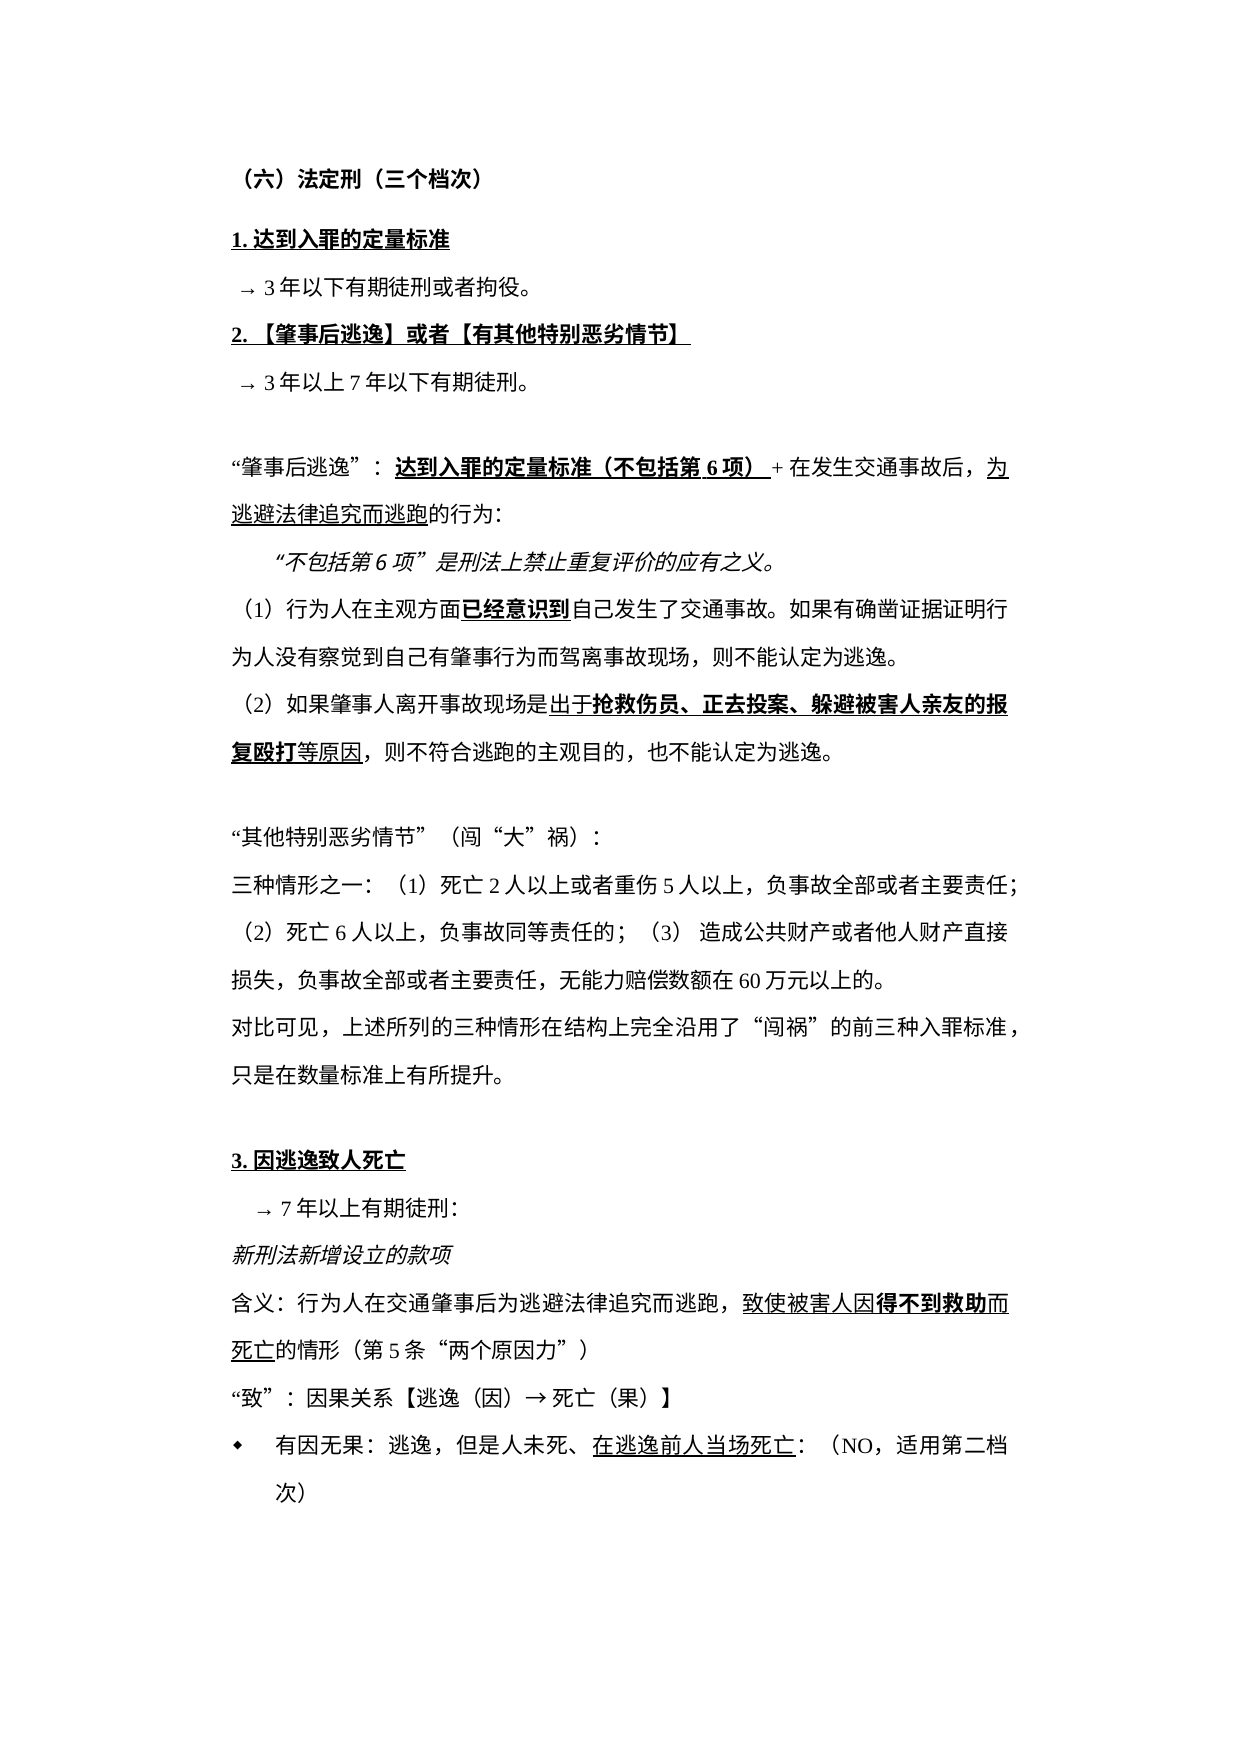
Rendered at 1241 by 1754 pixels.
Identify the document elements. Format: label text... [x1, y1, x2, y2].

list 新刑法新增设立的款项 [231, 1238, 1009, 1270]
text 含义：行为人在交通肇事后为逃避法律追究而逃跑，致使被害人因得不到救助而死亡的情形（第5条“两个原因力”） [231, 1286, 1009, 1365]
text “致”：因果关系【逃逸（因）→ 死亡（果）】 [231, 1381, 1009, 1412]
subtitle （六）法定刑（三个档次） [231, 162, 1009, 194]
text → 7年以上有期徒刑： [231, 1191, 1009, 1222]
text → 3年以上7年以下有期徒刑。 [231, 364, 1009, 396]
text 对比可见，上述所列的三种情形在结构上完全沿用了“闯祸”的前三种入罪标准，只是在数量标准上有所提升。 [231, 1010, 1009, 1089]
text → 3年以下有期徒刑或者拘役。 [231, 269, 1009, 301]
text 三种情形之一：（1）死亡2人以上或者重伤5人以上，负事故全部或者主要责任；（2）死亡6人以上，负事故同等责任的；（3） 造成公共财产或者他人财产直接损失，负事故全部或者主要责任，无能力赔偿数额在60万元以上的。 [231, 868, 1009, 994]
list 有因无果：逃逸，但是人未死、在逃逸前人当场死亡：（NO，适用第二档次） [231, 1428, 1009, 1507]
text “其他特别恶劣情节”（闯“大”祸）： [231, 820, 1009, 852]
text “肇事后逃逸”：达到入罪的定量标准（不包括第6项） + 在发生交通事故后，为逃避法律追究而逃跑的行为： [231, 450, 1009, 529]
subtitle 3. 因逃逸致人死亡 [231, 1143, 1009, 1175]
subtitle 1. 达到入罪的定量标准 [231, 222, 1009, 254]
text （1）行为人在主观方面已经意识到自己发生了交通事故。如果有确凿证据证明行为人没有察觉到自己有肇事行为而驾离事故现场，则不能认定为逃逸。 [231, 592, 1009, 672]
subtitle 2. 【肇事后逃逸】或者【有其他特别恶劣情节】 [231, 317, 1009, 349]
text “不包括第6项”是刑法上禁止重复评价的应有之义。 [231, 545, 1009, 577]
text （2）如果肇事人离开事故现场是出于抢救伤员、正去投案、躲避被害人亲友的报复殴打等原因，则不符合逃跑的主观目的，也不能认定为逃逸。 [231, 687, 1009, 767]
